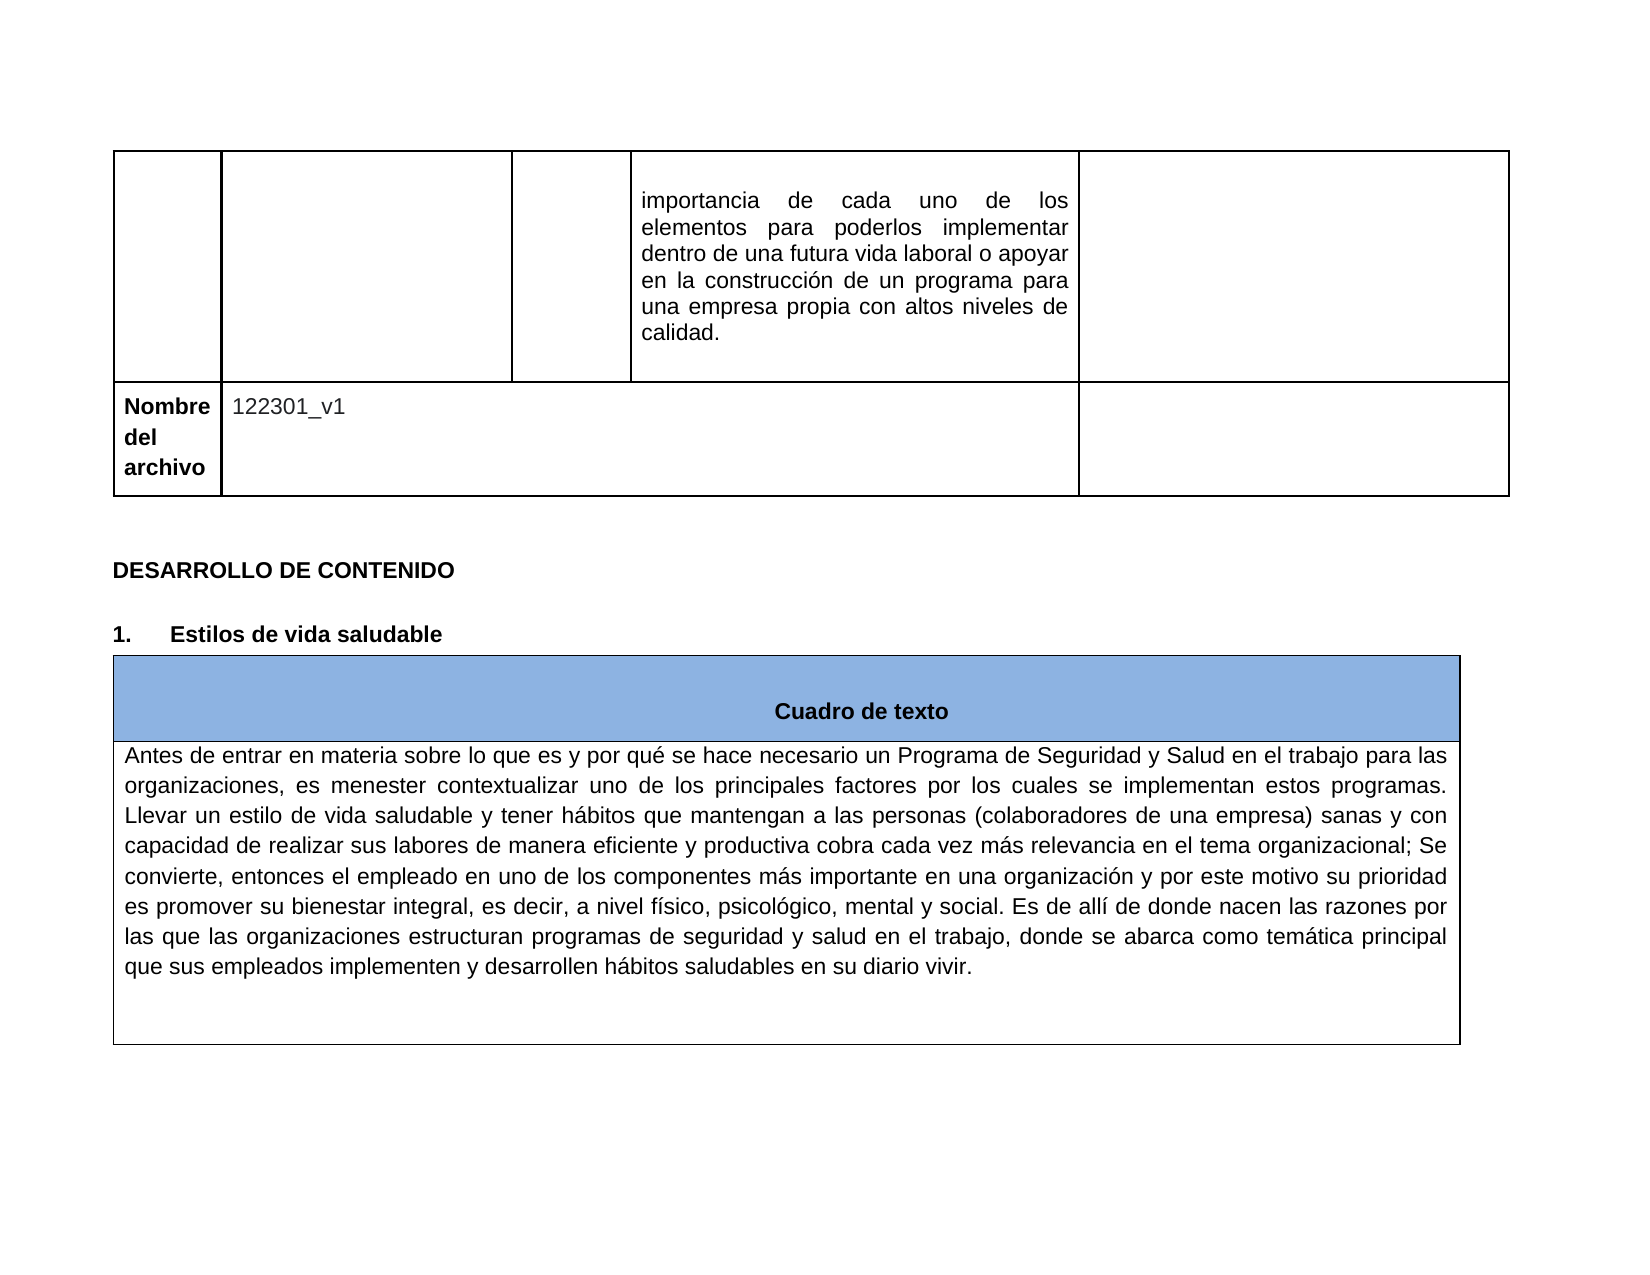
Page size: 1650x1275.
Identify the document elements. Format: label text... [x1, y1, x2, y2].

table_header Cuadro de texto [114, 656, 1459, 741]
table_cell 122301_v1 [223, 383, 1078, 494]
table_cell Nombre del archivo [115, 383, 220, 494]
table_cell [115, 152, 220, 381]
table_cell [223, 152, 511, 381]
table_cell [513, 152, 630, 381]
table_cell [1080, 152, 1508, 381]
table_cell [114, 742, 1459, 1044]
text 1. Estilos de vida saludable [112, 621, 1537, 647]
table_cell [632, 152, 1078, 381]
text DESARROLLO DE CONTENIDO [112, 557, 1537, 583]
table_cell [1080, 383, 1508, 494]
